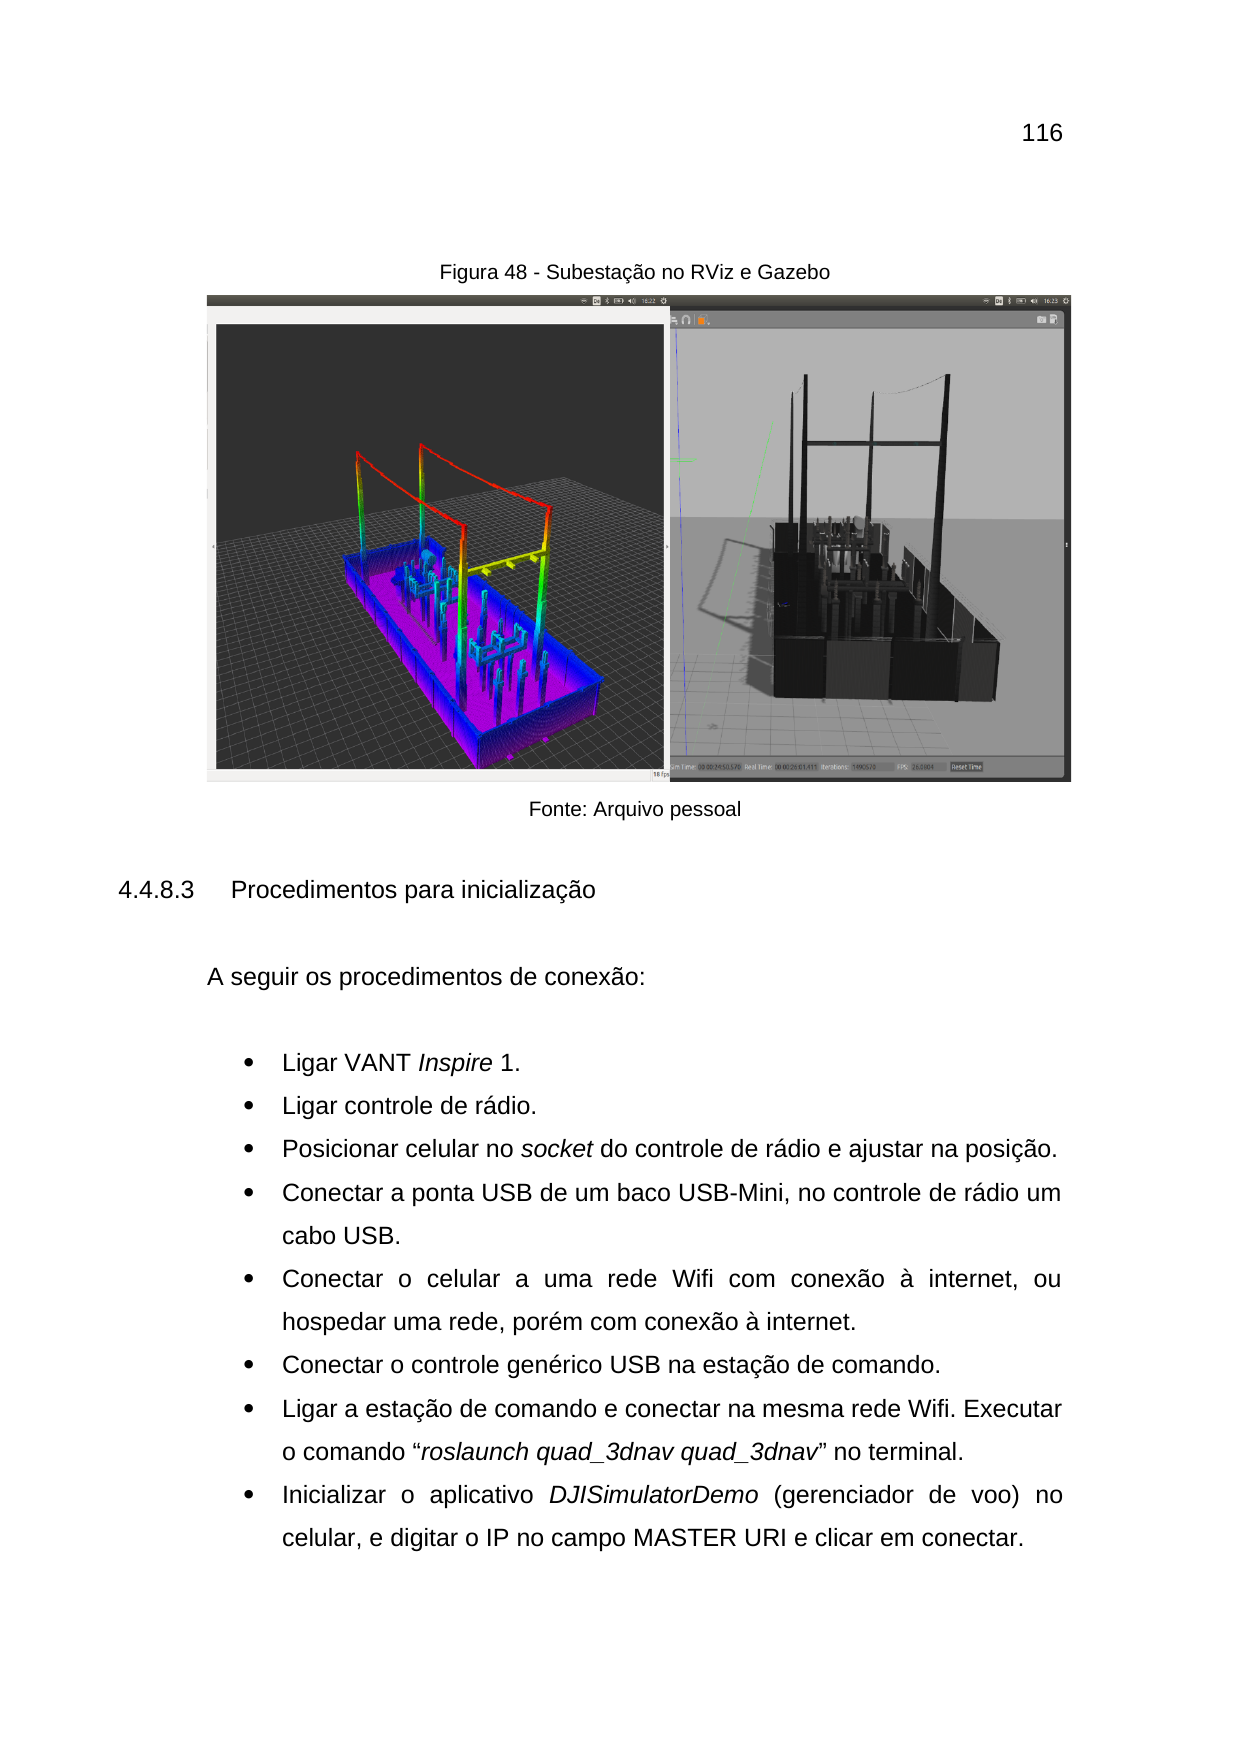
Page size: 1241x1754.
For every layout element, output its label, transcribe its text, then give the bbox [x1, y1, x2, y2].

text A seguir os procedimentos de conexão: [118, 962, 1063, 991]
text Figura 48 - Subestação no RViz e Gazebo [118, 260, 1063, 284]
list Conectar o controle genérico USB na estação de comando. [244, 1350, 1063, 1379]
list Conectar a ponta USB de um baco USB-Mini, no controle de rádio um cabo USB. [244, 1178, 1063, 1250]
list Ligar VANT Inspire 1. [244, 1048, 1063, 1077]
list Posicionar celular no socket do controle de rádio e ajustar na posição. [244, 1134, 1063, 1163]
picture [206, 295, 1072, 782]
text Fonte: Arquivo pessoal [118, 796, 1063, 820]
list Ligar a estação de comando e conectar na mesma rede Wifi. Executar o comando “roslaunch quad_3dnav quad_3dnav” no terminal. [244, 1394, 1063, 1466]
subtitle Procedimentos para inicialização [118, 876, 1063, 904]
list Conectar o celular a uma rede Wifi com conexão à internet, ou hospedar uma rede, porém com conexão à internet. [244, 1264, 1063, 1336]
list Ligar controle de rádio. [244, 1091, 1063, 1120]
list Inicializar o aplicativo DJISimulatorDemo (gerenciador de voo) no celular, e digitar o IP no campo MASTER URI e clicar em conectar. [244, 1480, 1063, 1552]
